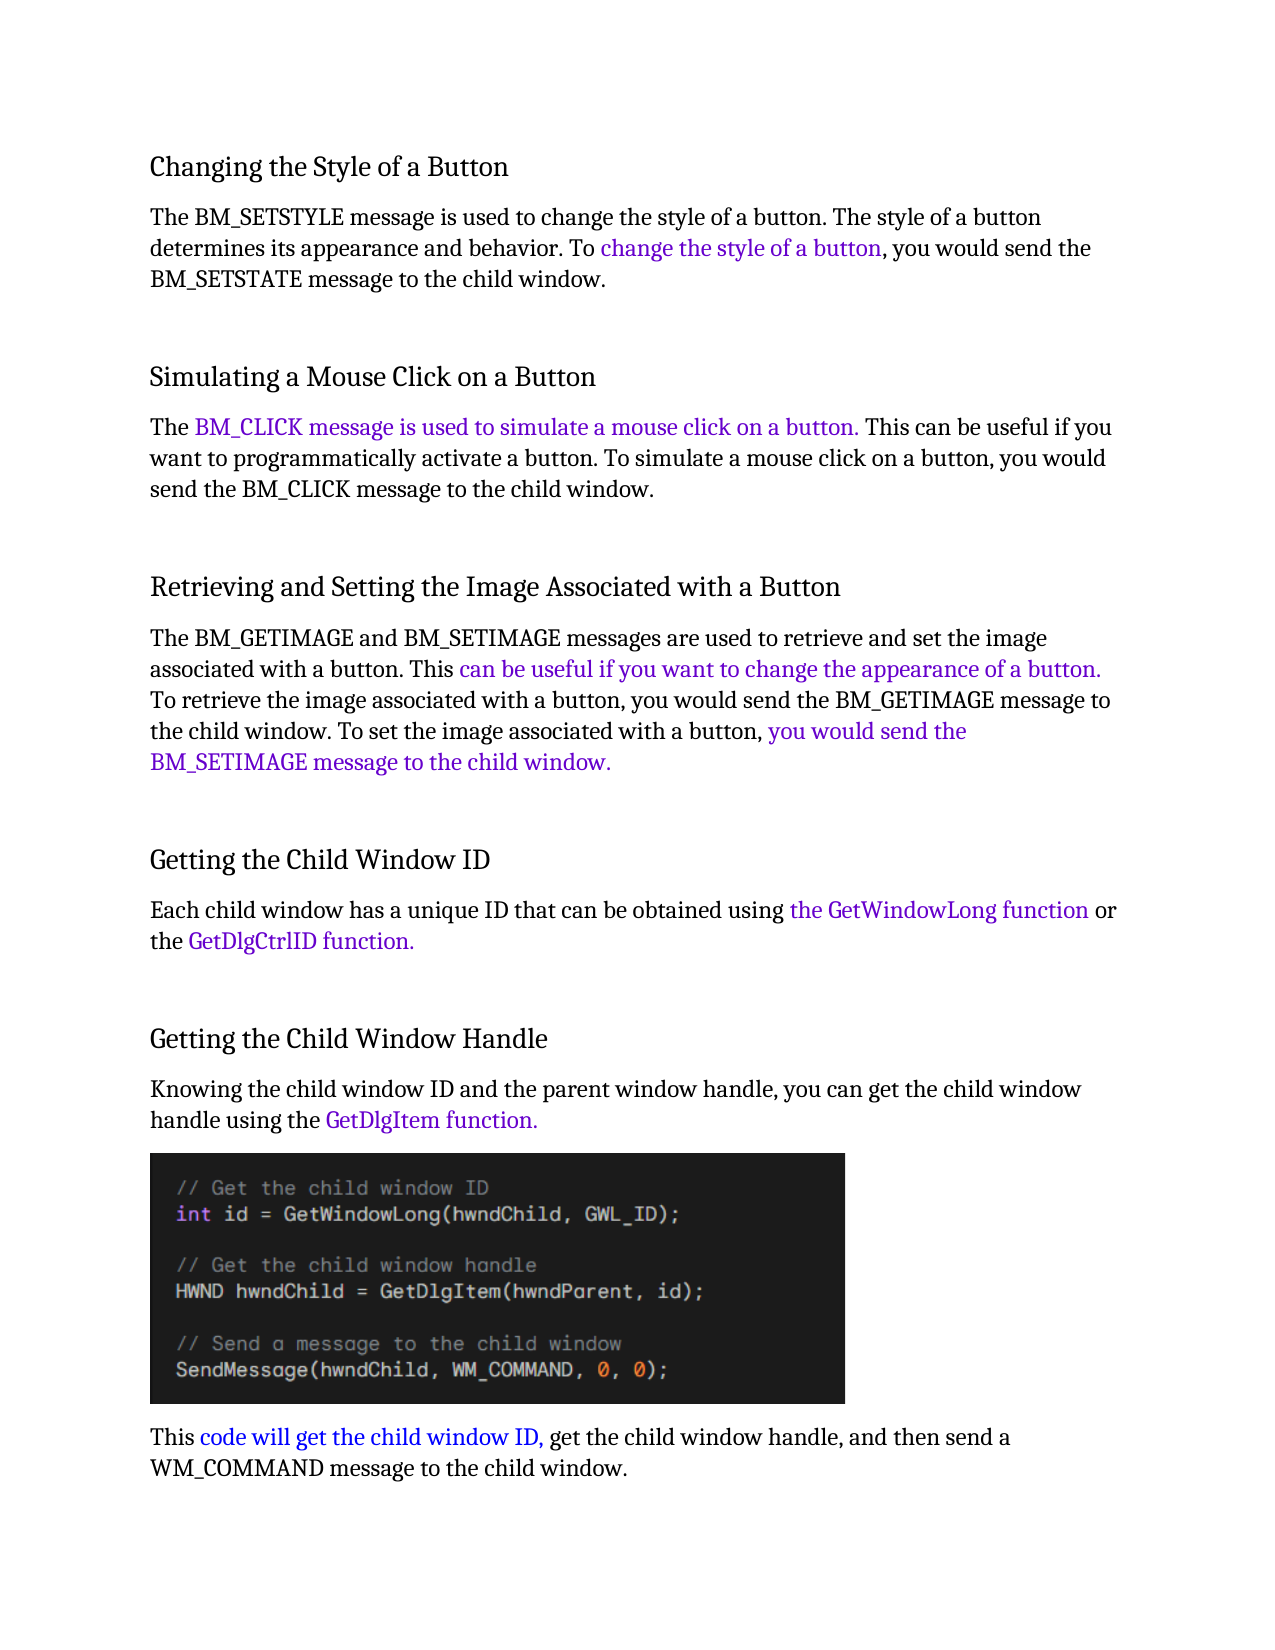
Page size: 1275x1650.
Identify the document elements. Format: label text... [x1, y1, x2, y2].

text Changing the Style of a Button [150, 150, 1125, 183]
text Retrieving and Setting the Image Associated with a Button [150, 571, 1125, 604]
text The BM_SETSTYLE message is used to change the style of a button. The style of a button determines its appearance and behavior. To change the style of a button, you would send the BM_SETSTATE message to the child window. [150, 203, 1125, 294]
text Getting the Child Window Handle [150, 1022, 1125, 1056]
text Each child window has a unique ID that can be obtained using the GetWindowLong function or the GetDlgCtrlID function. [150, 896, 1125, 956]
text Getting the Child Window ID [150, 843, 1125, 877]
text The BM_CLICK message is used to simulate a mouse click on a button. This can be useful if you want to programmatically activate a button. To simulate a mouse click on a button, you would send the BM_CLICK message to the child window. [150, 413, 1125, 504]
text This code will get the child window ID, get the child window handle, and then send a WM_COMMAND message to the child window. [150, 1423, 1125, 1483]
text Simulating a Mouse Click on a Button [150, 360, 1125, 394]
picture [150, 1153, 846, 1404]
text The BM_GETIMAGE and BM_SETIMAGE messages are used to retrieve and set the image associated with a button. This can be useful if you want to change the appearance of a button. To retrieve the image associated with a button, you would send the BM_GETIMAGE message to the child window. To set the image associated with a button, you would send the BM_SETIMAGE message to the child window. [150, 623, 1125, 776]
text Knowing the child window ID and the parent window handle, you can get the child window handle using the GetDlgItem function. [150, 1075, 1125, 1135]
